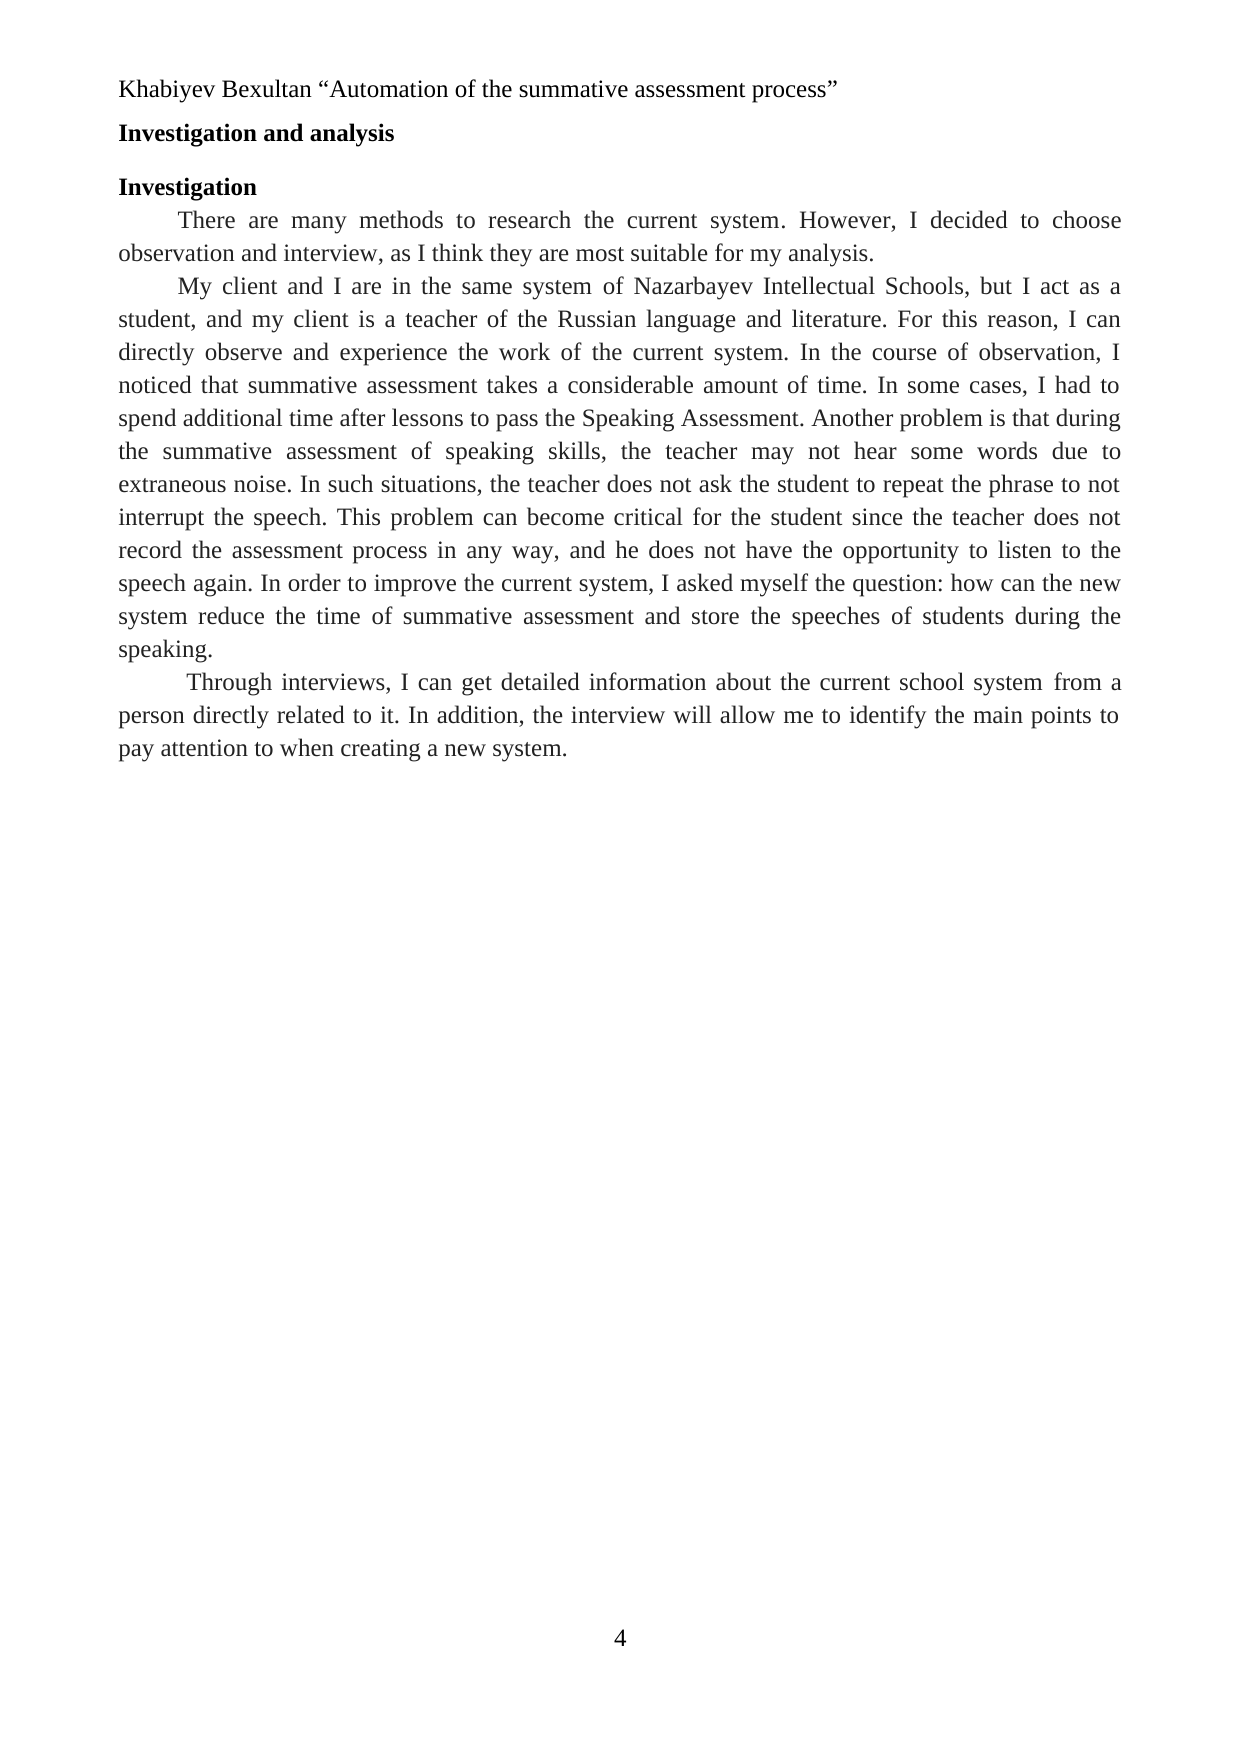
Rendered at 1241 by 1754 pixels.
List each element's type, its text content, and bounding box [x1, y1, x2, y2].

text Through interviews, I can get detailed information about the current school system from a person directly related to it. In addition, the interview will allow me to identify the main points to pay attention to when creating a new system. [118, 667, 1122, 762]
subtitle Investigation and analysis [118, 118, 1122, 147]
text There are many methods to research the current system. However, I decided to choose observation and interview, as I think they are most suitable for my analysis. [118, 205, 1122, 267]
subtitle Investigation [118, 172, 1122, 201]
text My client and I are in the same system of Nazarbayev Intellectual Schools, but I act as a student, and my client is a teacher of the Russian language and literature. For this reason, I can directly observe and experience the work of the current system. In the course of observation, I noticed that summative assessment takes a considerable amount of time. In some cases, I had to spend additional time after lessons to pass the Speaking Assessment. Another problem is that during the summative assessment of speaking skills, the teacher may not hear some words due to extraneous noise. In such situations, the teacher does not ask the student to repeat the phrase to not interrupt the speech. This problem can become critical for the student since the teacher does not record the assessment process in any way, and he does not have the opportunity to listen to the speech again. In order to improve the current system, I asked myself the question: how can the new system reduce the time of summative assessment and store the speeches of students during the speaking. [118, 271, 1122, 663]
